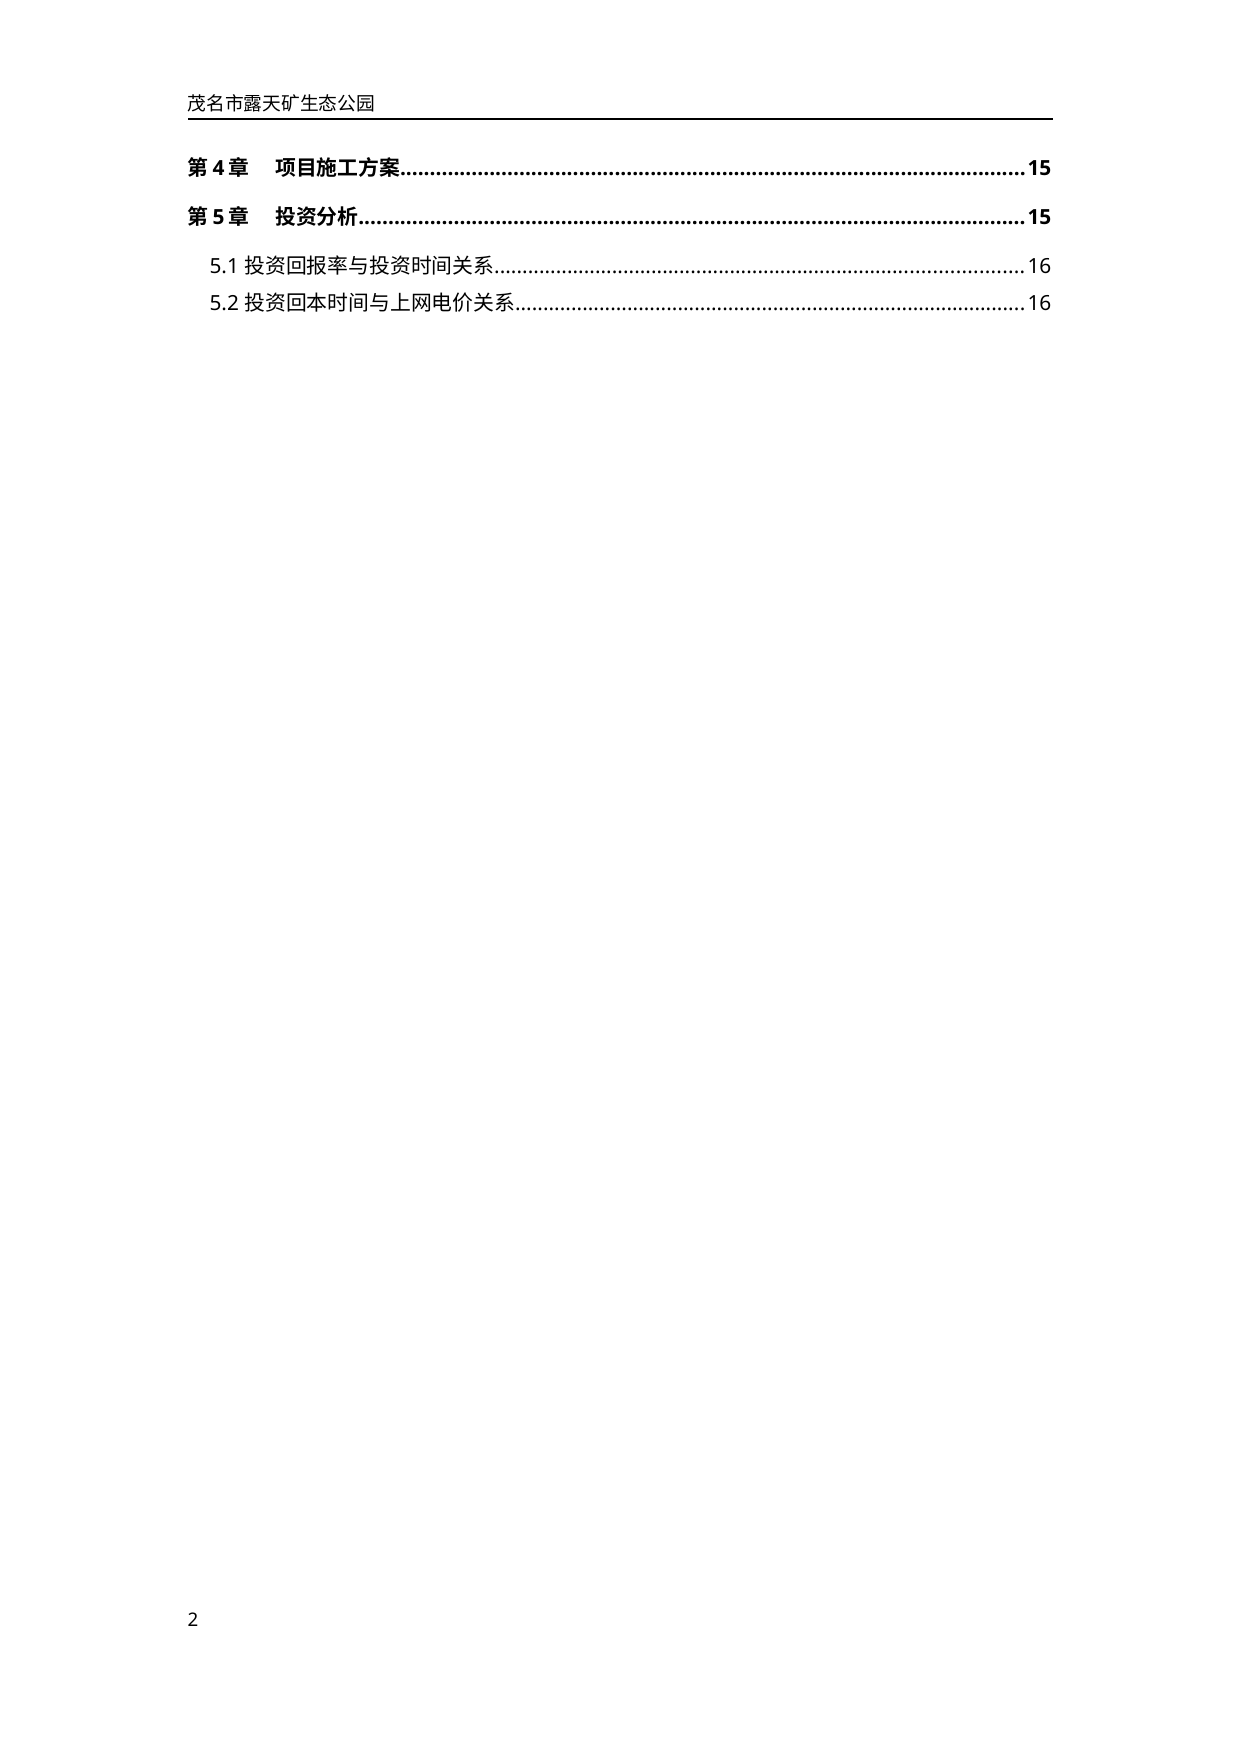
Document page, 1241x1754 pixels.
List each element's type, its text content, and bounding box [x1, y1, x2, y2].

text 5.2 投资回本时间与上网电价关系 16 [209, 285, 1053, 318]
text 5.1 投资回报率与投资时间关系 16 [209, 248, 1053, 281]
text 第5章 投资分析 15 [187, 199, 1053, 232]
text 第4章 项目施工方案 15 [187, 150, 1053, 182]
